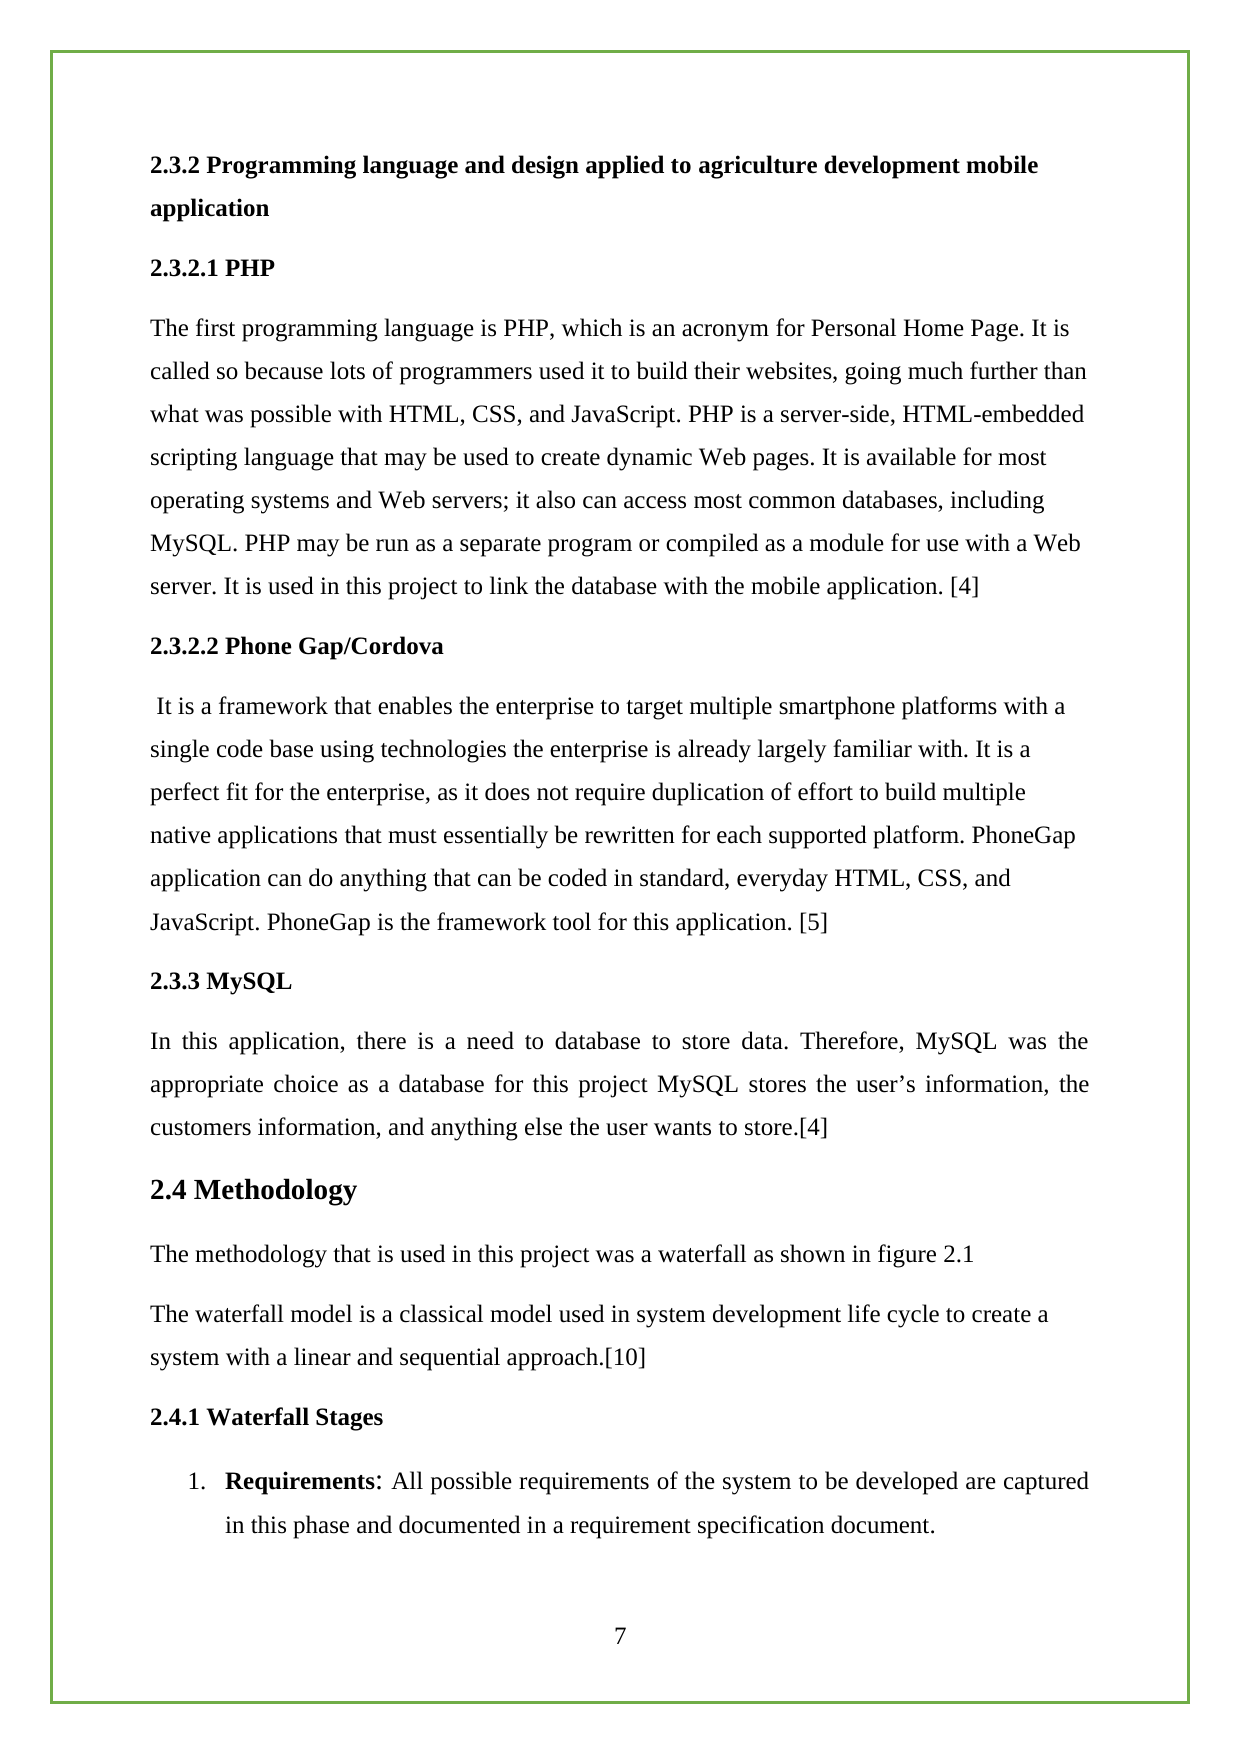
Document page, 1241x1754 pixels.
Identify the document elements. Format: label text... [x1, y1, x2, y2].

list Requirements: All possible requirements of the system to be developed are captured in this phase and documented in a requirement specification document. [187, 1462, 1090, 1538]
subtitle MySQL [150, 966, 1090, 995]
subtitle PHP [150, 253, 1090, 282]
subtitle Phone Gap/Cordova [150, 631, 1090, 660]
subtitle Methodology [150, 1172, 1090, 1206]
text The waterfall model is a classical model used in system development life cycle to create a system with a linear and sequential approach.[10] [150, 1299, 1090, 1371]
text In this application, there is a need to database to store data. Therefore, MySQL was the appropriate choice as a database for this project MySQL stores the user’s information, the customers information, and anything else the user wants to store.[4] [150, 1026, 1090, 1141]
subtitle Programming language and design applied to agriculture development mobile application [150, 150, 1090, 222]
text It is a framework that enables the enterprise to target multiple smartphone platforms with a single code base using technologies the enterprise is already largely familiar with. It is a perfect fit for the enterprise, as it does not require duplication of effort to build multiple native applications that must essentially be rewritten for each supported platform. PhoneGap application can do anything that can be coded in standard, everyday HTML, CSS, and JavaScript. PhoneGap is the framework tool for this application. [5] [150, 691, 1090, 935]
text The first programming language is PHP, which is an acronym for Personal Home Page. It is called so because lots of programmers used it to build their websites, going much further than what was possible with HTML, CSS, and JavaScript. PHP is a server-side, HTML-embedded scripting language that may be used to create dynamic Web pages. It is available for most operating systems and Web servers; it also can access most common databases, including MySQL. PHP may be run as a separate program or compiled as a module for use with a Web server. It is used in this project to link the database with the mobile application. [4] [150, 313, 1090, 600]
text The methodology that is used in this project was a waterfall as shown in figure 2.1 [150, 1239, 1090, 1268]
subtitle Waterfall Stages [150, 1402, 1090, 1431]
